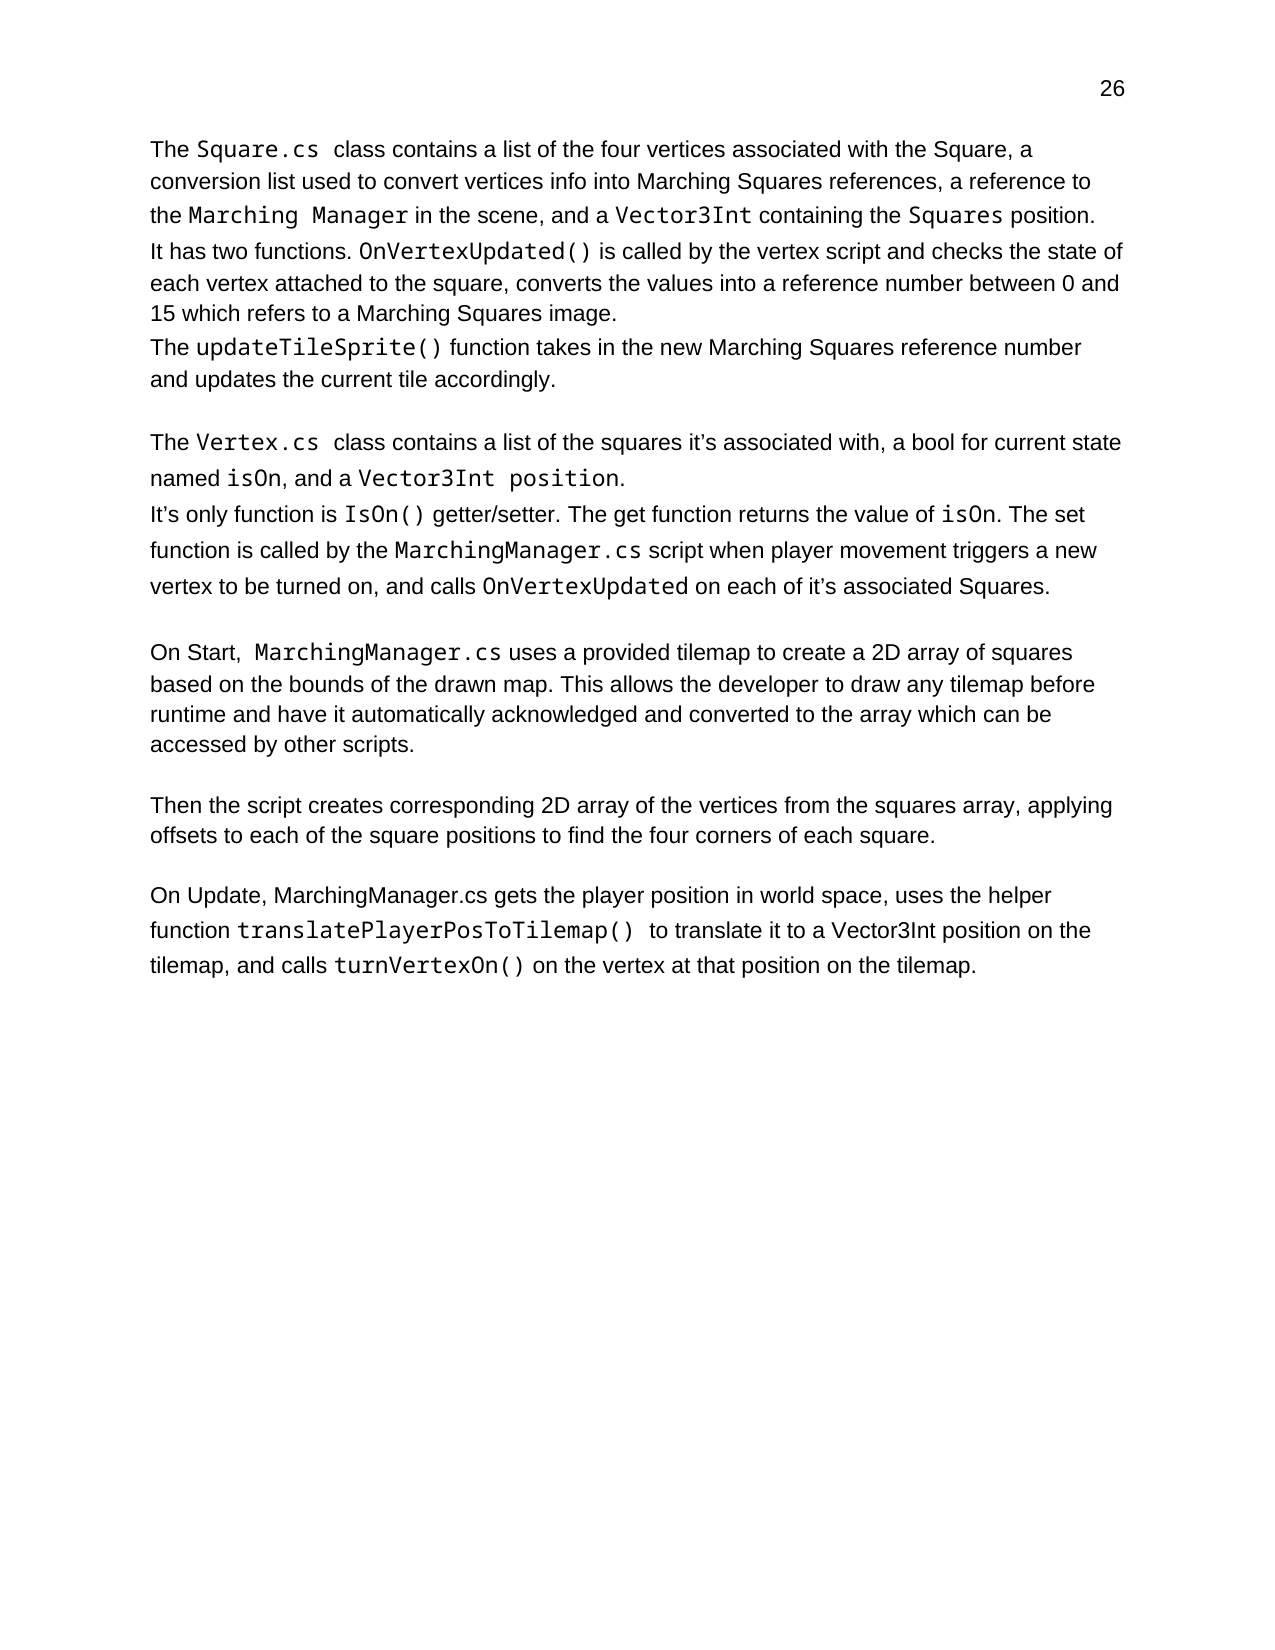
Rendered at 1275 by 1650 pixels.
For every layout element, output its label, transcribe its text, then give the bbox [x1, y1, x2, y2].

text The Square.cs class contains a list of the four vertices associated with the Square, a conversion list used to convert vertices info into Marching Squares references, a reference to the Marching Manager in the scene, and a Vector3Int containing the Squares position. [150, 133, 1125, 230]
text On Update, MarchingManager.cs gets the player position in world space, uses the helper function translatePlayerPosToTilemap() to translate it to a Vector3Int position on the tilemap, and calls turnVertexOn() on the vertex at that position on the tilemap. [150, 882, 1125, 981]
text The Vertex.cs class contains a list of the squares it’s associated with, a bool for current state named isOn, and a Vector3Int position. [150, 426, 1125, 493]
text The updateTileSprite() function takes in the new Marching Squares reference number and updates the current tile accordingly. [150, 331, 1125, 392]
text On Start, MarchingManager.cs uses a provided tilemap to create a 2D array of squares based on the bounds of the drawn map. This allows the developer to draw any tilemap before runtime and have it automatically acknowledged and converted to the array which can be accessed by other scripts. [150, 636, 1125, 758]
text It’s only function is IsOn() getter/setter. The get function returns the value of isOn. The set function is called by the MarchingManager.cs script when player movement triggers a new vertex to be turned on, and calls OnVertexUpdated on each of it’s associated Squares. [150, 498, 1125, 601]
text Then the script creates corresponding 2D array of the vertices from the squares array, applying offsets to each of the square positions to find the four corners of each square. [150, 792, 1125, 848]
text It has two functions. OnVertexUpdated() is called by the vertex script and checks the state of each vertex attached to the square, converts the values into a reference number between 0 and 15 which refers to a Marching Squares image. [150, 235, 1125, 327]
